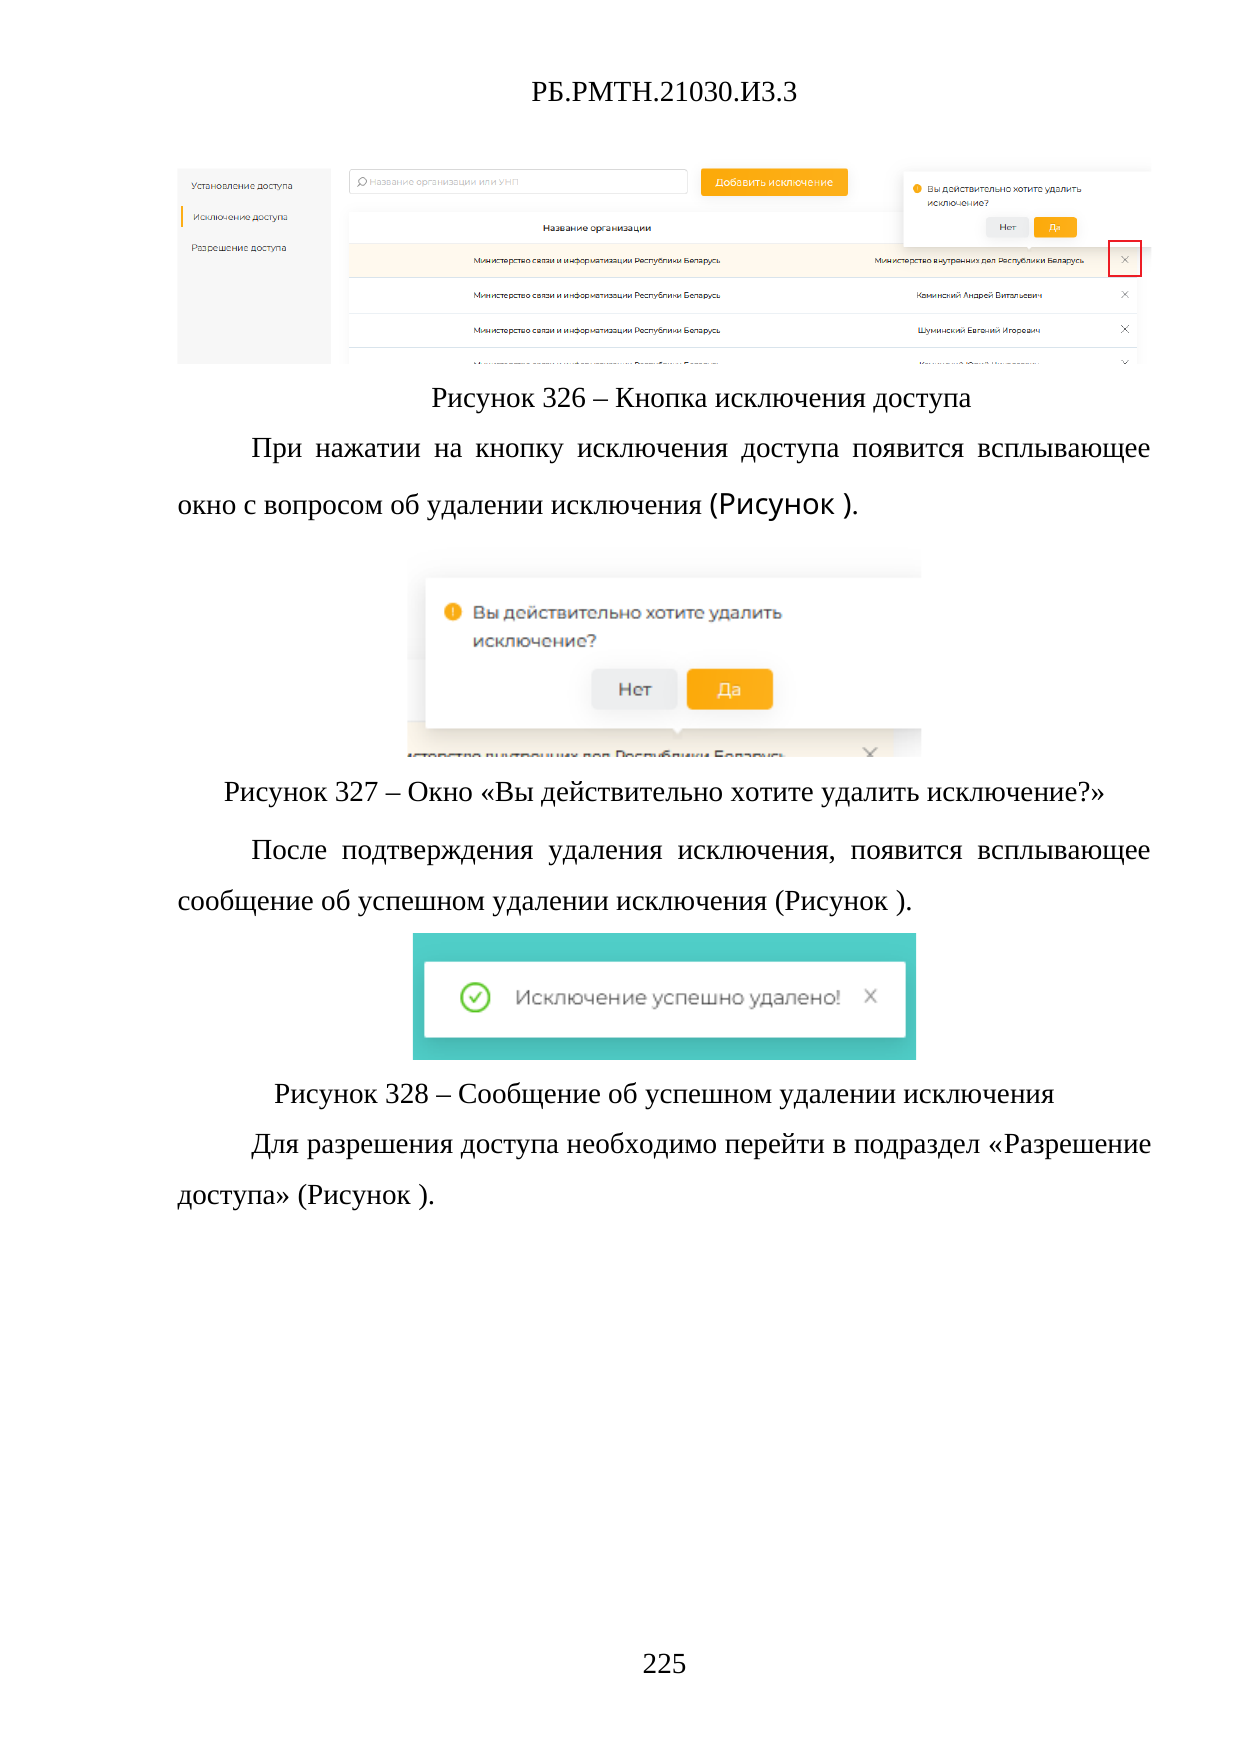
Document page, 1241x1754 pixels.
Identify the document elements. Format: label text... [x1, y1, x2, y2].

picture [177, 132, 1152, 364]
text Для разрешения доступа необходимо перейти в подраздел «Разрешение доступа» (Рисунок 329). [177, 1127, 1152, 1211]
text Рисунок 327 – Окно «Вы действительно хотите удалить исключение?» [177, 774, 1152, 807]
picture [412, 933, 917, 1060]
text Рисунок 328 – Сообщение об успешном удалении исключения [177, 1076, 1152, 1110]
picture [407, 543, 922, 757]
text Рисунок 326 – Кнопка исключения доступа [177, 380, 1152, 413]
text После подтверждения удаления исключения, появится всплывающее сообщение об успешном удалении исключения (Рисунок 328). [177, 832, 1152, 916]
text При нажатии на кнопку исключения доступа появится всплывающее окно с вопросом об удалении исключения (Рисунок 327). [177, 430, 1152, 523]
